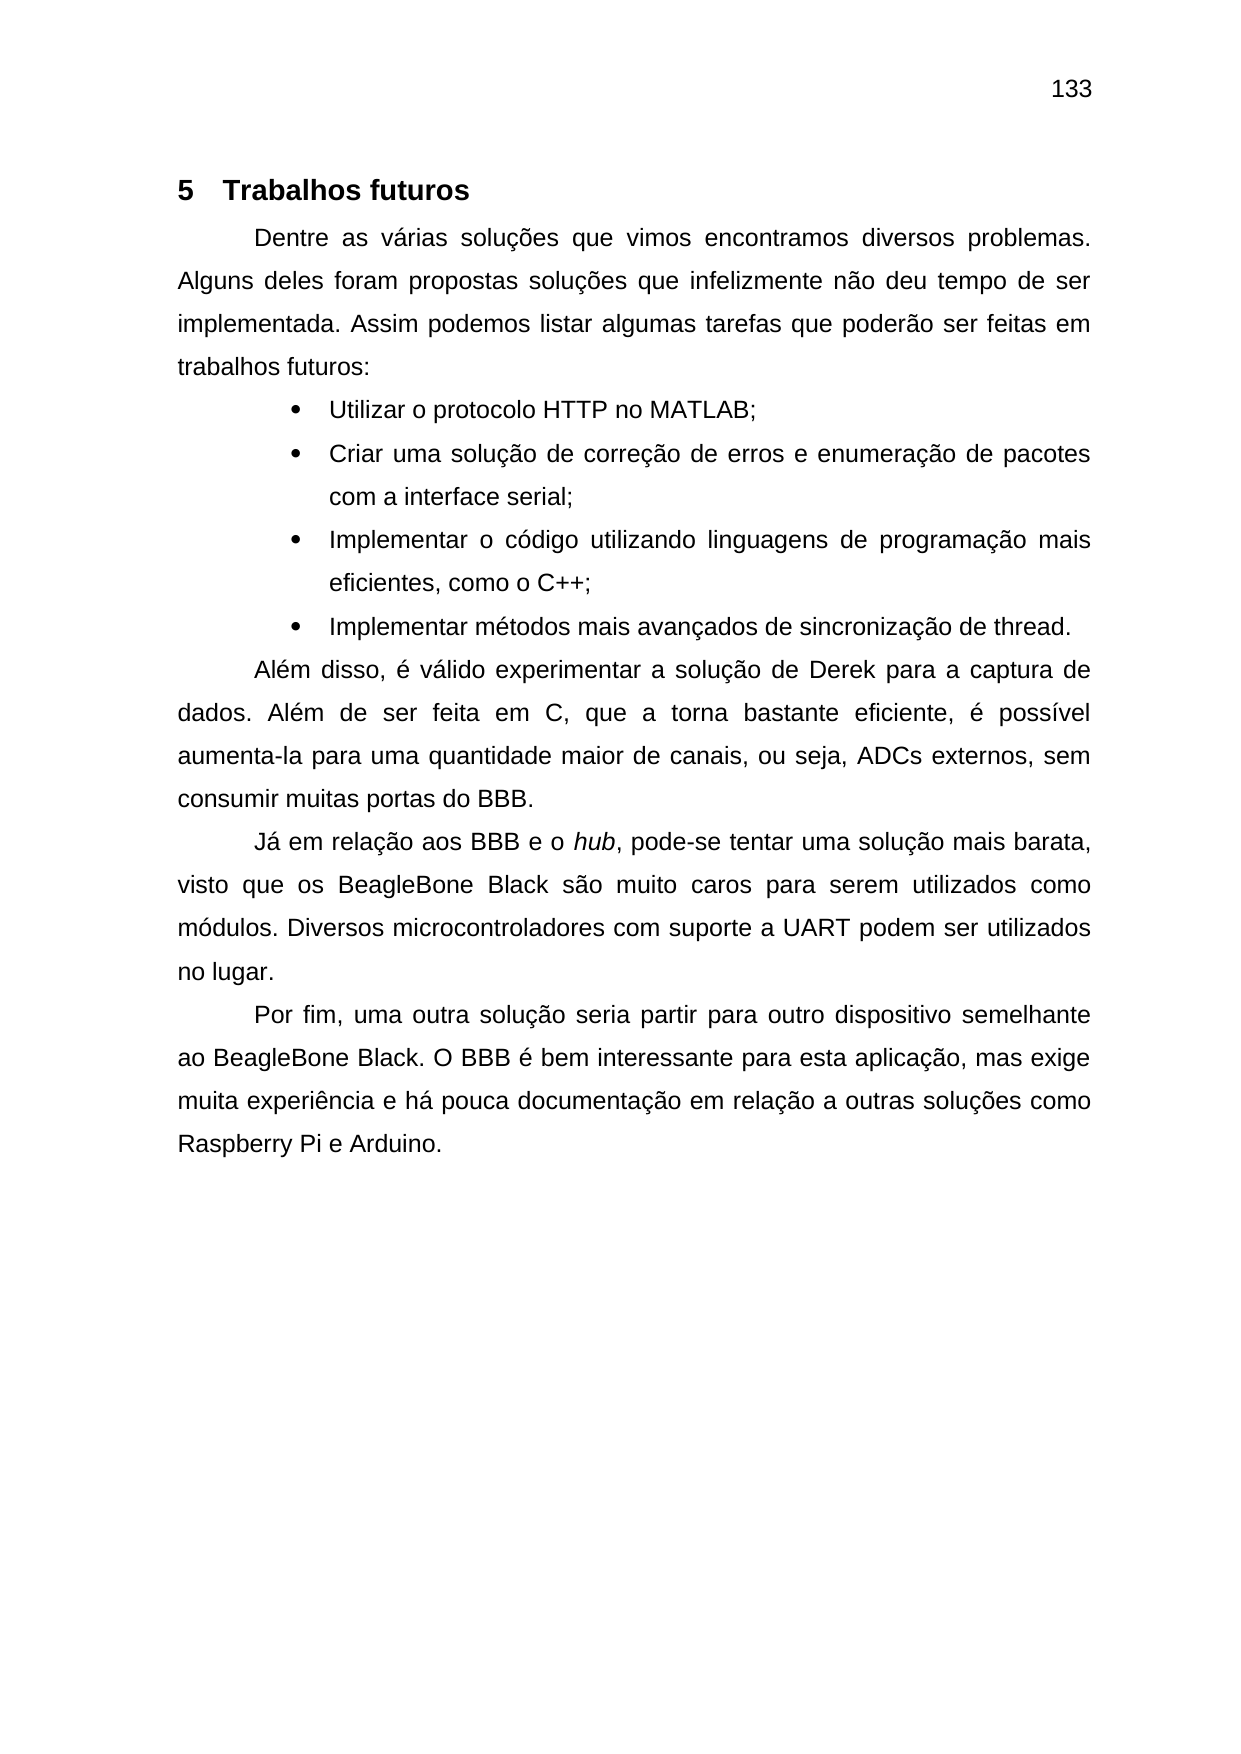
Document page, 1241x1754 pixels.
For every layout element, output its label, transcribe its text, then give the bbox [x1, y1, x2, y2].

text Já em relação aos BBB e o hub, pode-se tentar uma solução mais barata, visto que os BeagleBone Black são muito caros para serem utilizados como módulos. Diversos microcontroladores com suporte a UART podem ser utilizados no lugar. [177, 827, 1092, 985]
list Implementar o código utilizando linguagens de programação mais eficientes, como o C++; [291, 525, 1092, 597]
list Criar uma solução de correção de erros e enumeração de pacotes com a interface serial; [291, 439, 1092, 511]
subtitle Trabalhos futuros [177, 173, 1092, 206]
text Dentre as várias soluções que vimos encontramos diversos problemas. Alguns deles foram propostas soluções que infelizmente não deu tempo de ser implementada. Assim podemos listar algumas tarefas que poderão ser feitas em trabalhos futuros: [177, 223, 1092, 381]
text Além disso, é válido experimentar a solução de Derek para a captura de dados. Além de ser feita em C, que a torna bastante eficiente, é possível aumenta-la para uma quantidade maior de canais, ou seja, ADCs externos, sem consumir muitas portas do BBB. [177, 655, 1092, 813]
list Utilizar o protocolo HTTP no MATLAB; [291, 396, 1092, 424]
list Implementar métodos mais avançados de sincronização de thread. [291, 611, 1092, 640]
text Por fim, uma outra solução seria partir para outro dispositivo semelhante ao BeagleBone Black. O BBB é bem interessante para esta aplicação, mas exige muita experiência e há pouca documentação em relação a outras soluções como Raspberry Pi e Arduino. [177, 1000, 1092, 1158]
